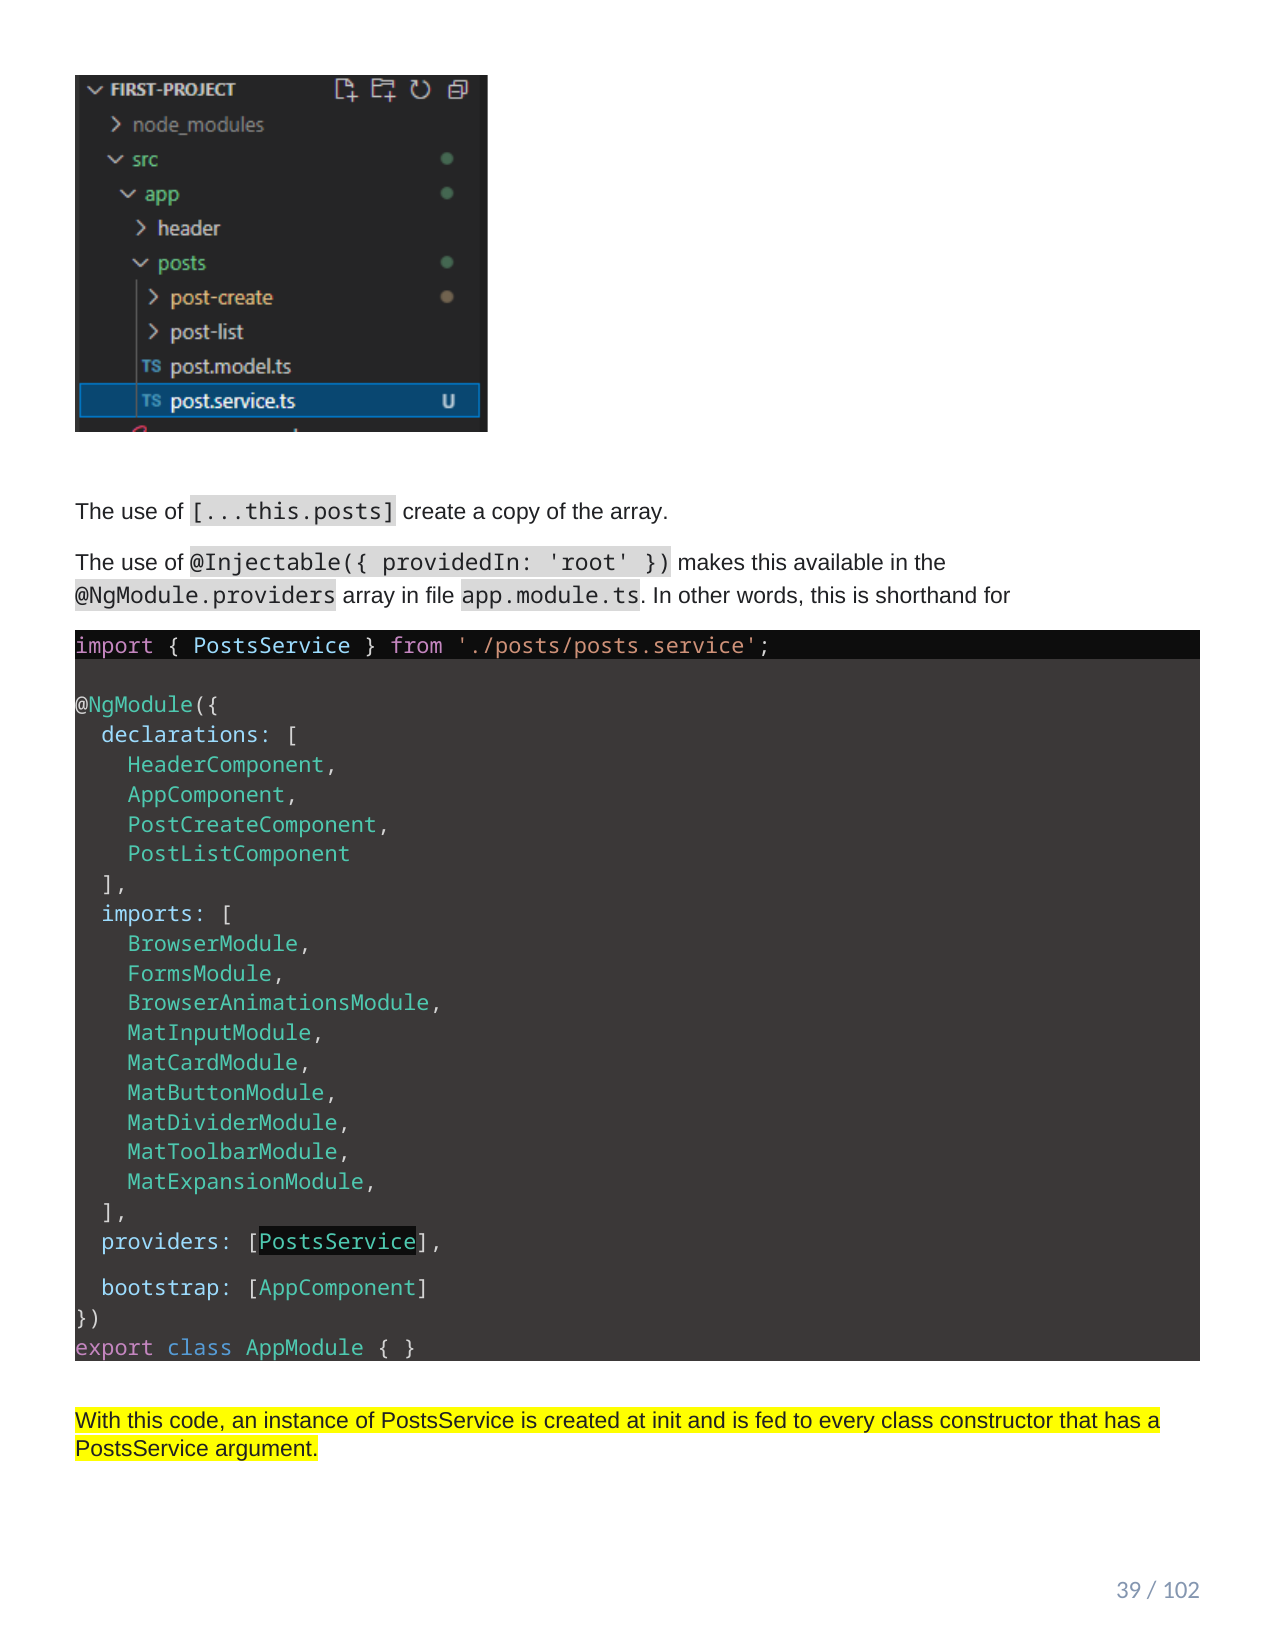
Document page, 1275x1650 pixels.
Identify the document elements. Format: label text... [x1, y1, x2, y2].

text PostCreateComponent, [75, 808, 1200, 838]
text bootstrap: [AppComponent] [75, 1272, 1200, 1302]
text BrowserAnimationsModule, [75, 987, 1200, 1017]
text MatToolbarModule, [75, 1136, 1200, 1166]
text export class AppModule { } [75, 1332, 1200, 1361]
text import { PostsService } from './posts/posts.service'; [75, 630, 1200, 659]
text With this code, an instance of PostsService is created at init and is fed to every class constructor that has a PostsService argument. [75, 1407, 1200, 1461]
text BrowserModule, [75, 928, 1200, 957]
text @NgModule({ [75, 689, 1200, 719]
text MatCardModule, [75, 1047, 1200, 1077]
text MatButtonModule, [75, 1077, 1200, 1106]
text AppComponent, [75, 779, 1200, 808]
text FormsModule, [75, 957, 1200, 987]
text MatExpansionModule, [75, 1166, 1200, 1196]
text PostListComponent [75, 838, 1200, 868]
text providers: [PostsService], [75, 1226, 259, 1255]
text declarations: [ [75, 719, 1200, 749]
text The use of [...this.posts] create a copy of the array. [396, 495, 1200, 526]
text ], [75, 868, 1200, 898]
text MatInputModule, [75, 1017, 1200, 1047]
picture [75, 75, 488, 432]
text The use of @Injectable({ providedIn: 'root' }) makes this available in the @NgModule.providers array in file app.module.ts. In other words, this is shorthand for [75, 546, 1200, 611]
text MatDividerModule, [75, 1106, 1200, 1136]
text HeaderComponent, [75, 749, 1200, 779]
text ], [75, 1196, 1200, 1226]
text }) [75, 1302, 1200, 1332]
text imports: [ [75, 898, 1200, 928]
text providers: [PostsService], [416, 1226, 1200, 1255]
